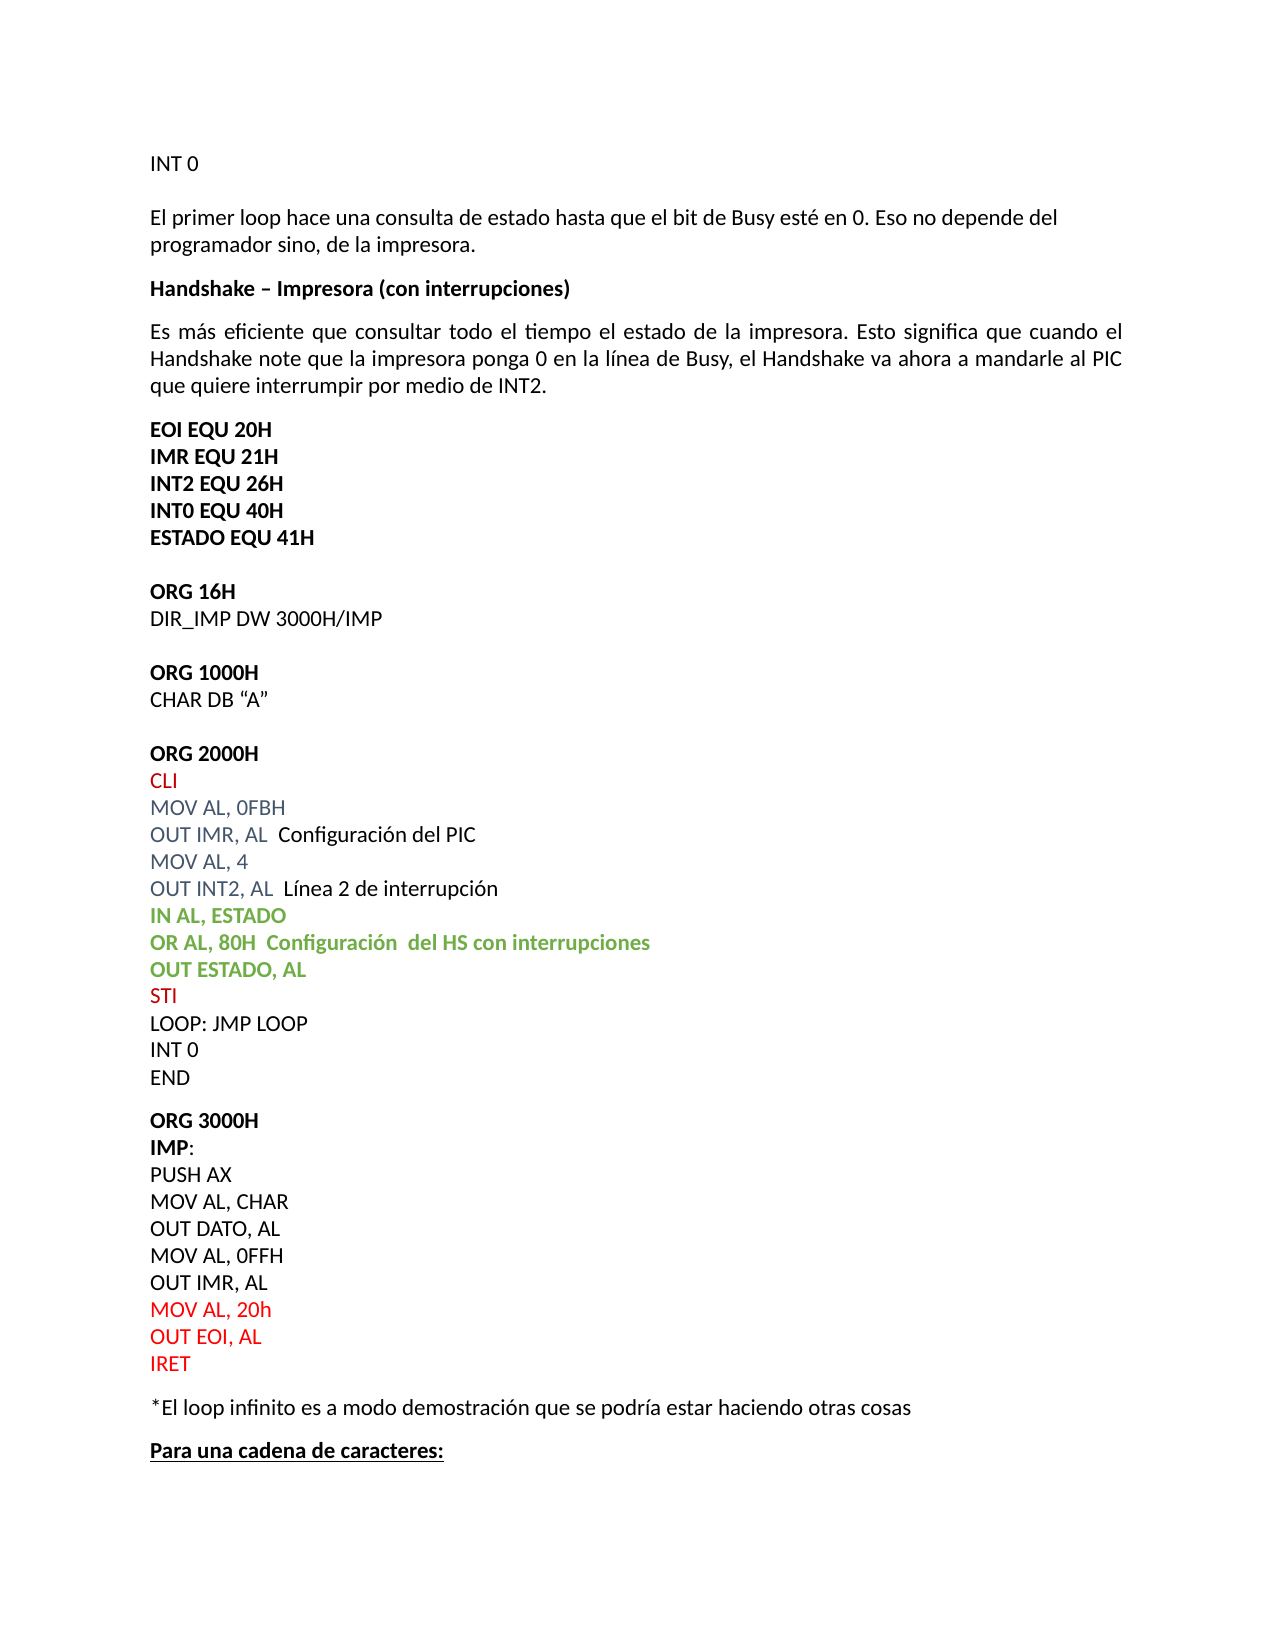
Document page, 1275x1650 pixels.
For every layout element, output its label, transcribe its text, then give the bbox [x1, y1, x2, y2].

text EOI EQU 20H IMR EQU 21H INT2 EQU 26H INT0 EQU 40H ESTADO EQU 41H ORG 16H DIR_IMP DW 3000H/IMP ORG 1000H CHAR DB “A” ORG 2000H CLI MOV AL, 0FBH OUT IMR, AL Configuración del PIC MOV AL, 4 OUT INT2, AL Línea 2 de interrupción IN AL, ESTADO OR AL, 80H Configuración del HS con interrupciones OUT ESTADO, AL STI LOOP: JMP LOOP INT 0 END [150, 416, 1125, 1090]
text Es más eficiente que consultar todo el tiempo el estado de la impresora. Esto significa que cuando el Handshake note que la impresora ponga 0 en la línea de Busy, el Handshake va ahora a mandarle al PIC que quiere interrumpir por medio de INT2. [150, 318, 1125, 399]
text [150, 1437, 1125, 1491]
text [150, 150, 1125, 258]
text *El loop infinito es a modo demostración que se podría estar haciendo otras cosas [150, 1393, 1125, 1420]
text Handshake – Impresora (con interrupciones) [150, 274, 1125, 302]
text ORG 3000H IMP: PUSH AX MOV AL, CHAR OUT DATO, AL MOV AL, 0FFH OUT IMR, AL MOV AL, 20h OUT EOI, AL IRET [150, 1107, 1125, 1377]
